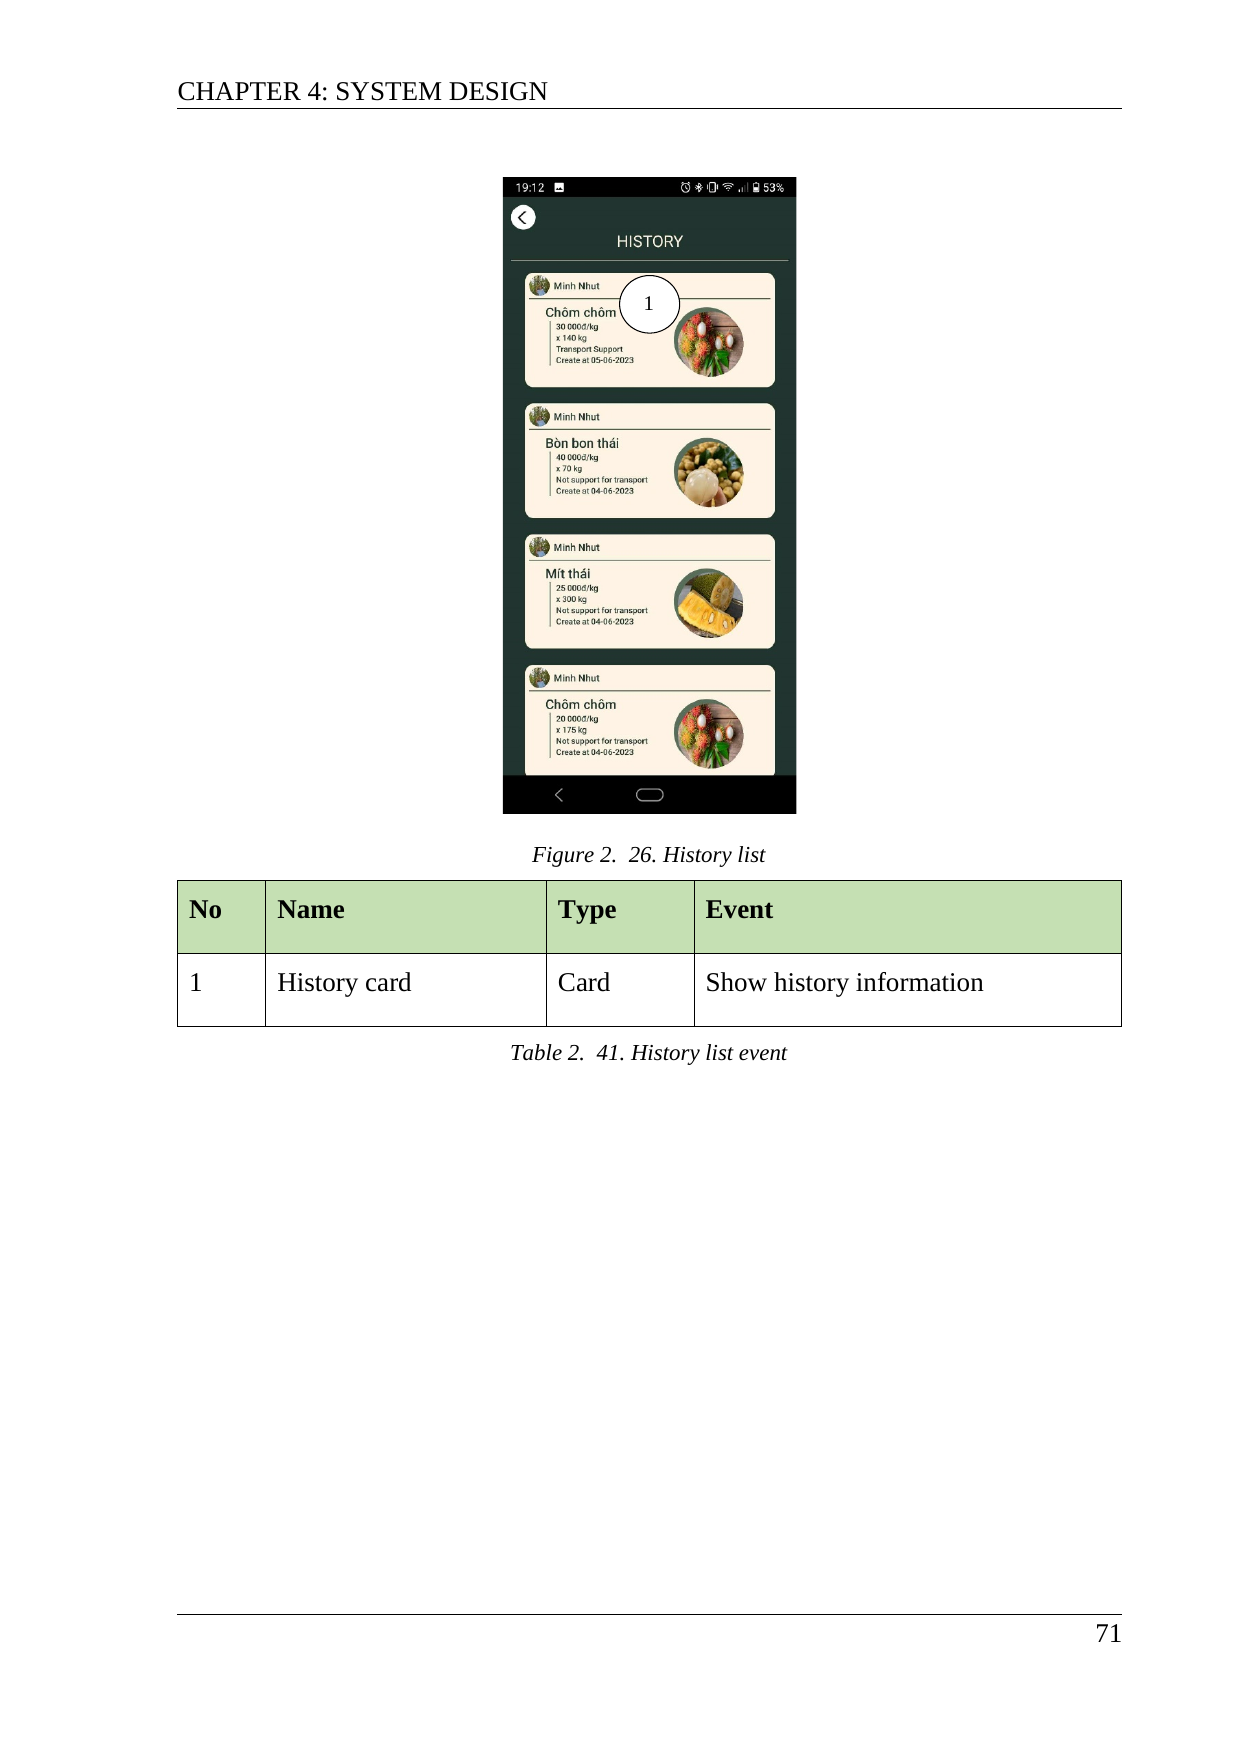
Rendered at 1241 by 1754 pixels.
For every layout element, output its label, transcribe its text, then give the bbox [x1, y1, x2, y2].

table_cell 1 [178, 954, 265, 1026]
picture [502, 177, 797, 814]
table_header Name [266, 881, 546, 953]
table_header Type [547, 881, 694, 953]
table_cell History card [266, 954, 546, 1026]
table_cell Show history information [695, 954, 1121, 1026]
table_header No [178, 881, 265, 953]
table_cell Card [547, 954, 694, 1026]
table_header Event [695, 881, 1121, 953]
